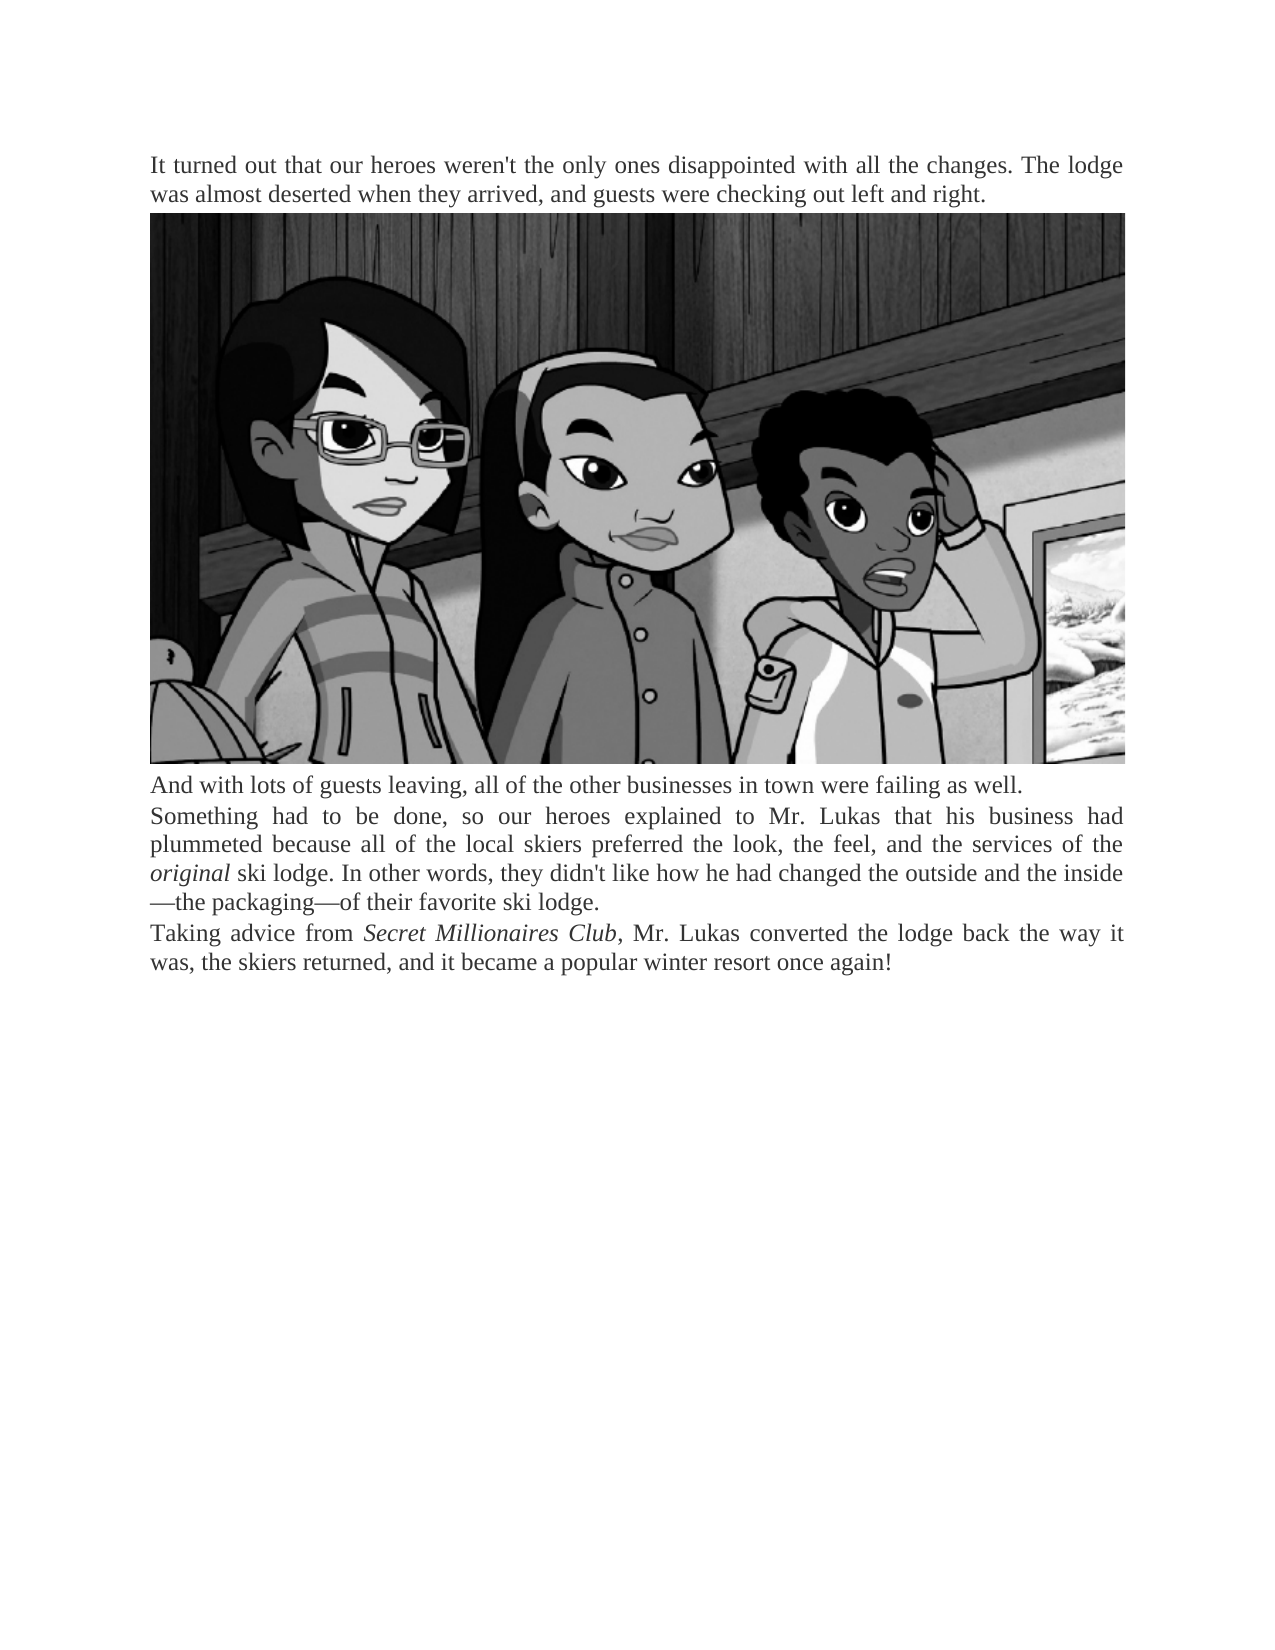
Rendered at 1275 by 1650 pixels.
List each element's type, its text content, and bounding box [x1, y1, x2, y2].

text Taking advice from Secret Millionaires Club, Mr. Lukas converted the lodge back the way it was, the skiers returned, and it became a popular winter resort once again! [150, 918, 1125, 975]
picture [150, 213, 1125, 764]
text It turned out that our heroes weren't the only ones disappointed with all the changes. The lodge was almost deserted when they arrived, and guests were checking out left and right. [150, 150, 1125, 207]
text Something had to be done, so our heroes explained to Mr. Lukas that his business had plummeted because all of the local skiers preferred the look, the feel, and the services of the original ski lodge. In other words, they didn't like how he had changed the outside and the inside—the packaging—of their favorite ski lodge. [150, 801, 1125, 916]
text And with lots of guests leaving, all of the other businesses in town were failing as well. [150, 770, 1125, 799]
